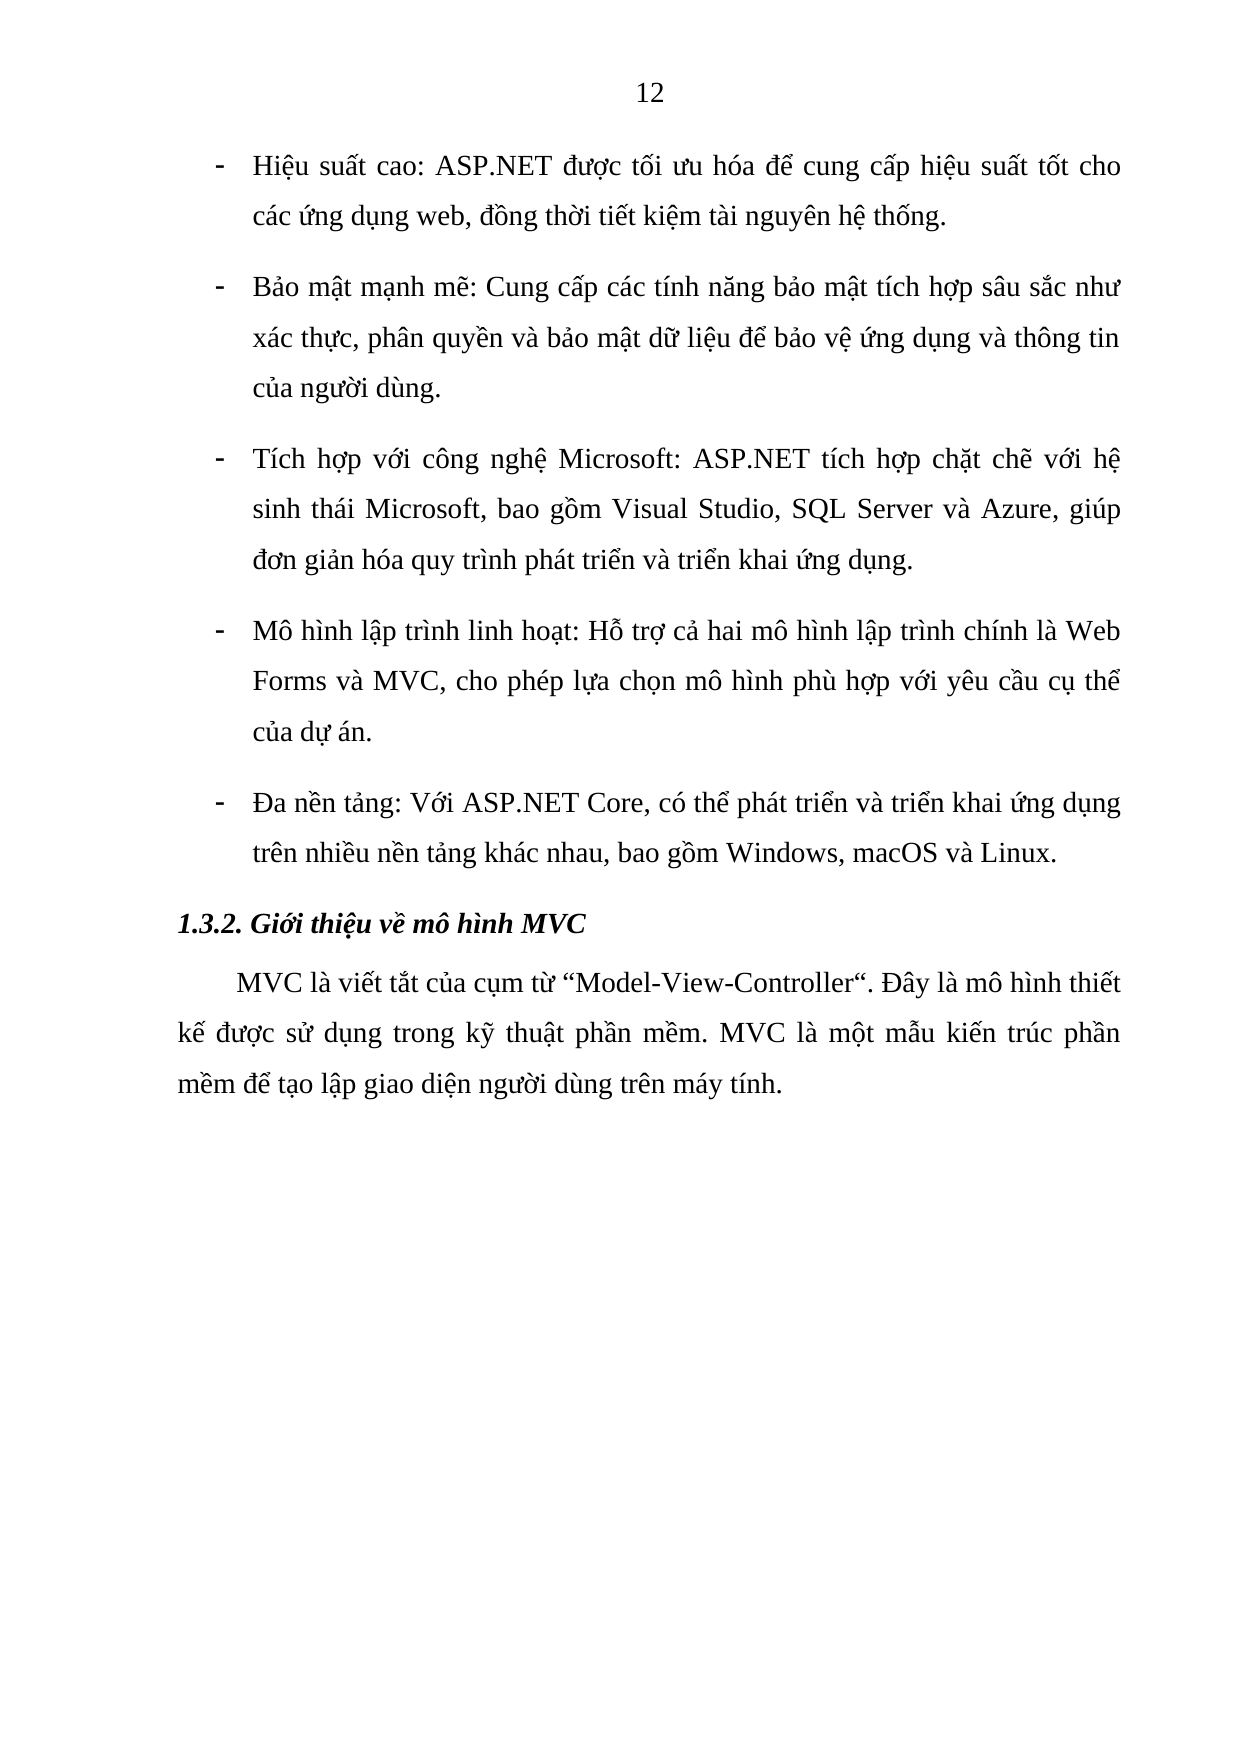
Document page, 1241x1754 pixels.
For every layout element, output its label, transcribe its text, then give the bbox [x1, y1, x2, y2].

list Đa nền tảng: Với ASP.NET Core, có thể phát triển và triển khai ứng dụng trên nhiều nền tảng khác nhau, bao gồm Windows, macOS và Linux. [215, 785, 1122, 869]
text MVC là viết tắt của cụm từ “Model-View-Controller“. Đây là mô hình thiết kế được sử dụng trong kỹ thuật phần mềm. MVC là một mẫu kiến trúc phần mềm để tạo lập giao diện người dùng trên máy tính. [177, 965, 1122, 1099]
list Hiệu suất cao: ASP.NET được tối ưu hóa để cung cấp hiệu suất tốt cho các ứng dụng web, đồng thời tiết kiệm tài nguyên hệ thống. [215, 148, 1122, 232]
subtitle 1.3.2. Giới thiệu về mô hình MVC [177, 906, 1122, 940]
list Bảo mật mạnh mẽ: Cung cấp các tính năng bảo mật tích hợp sâu sắc như xác thực, phân quyền và bảo mật dữ liệu để bảo vệ ứng dụng và thông tin của người dùng. [215, 269, 1122, 403]
list Mô hình lập trình linh hoạt: Hỗ trợ cả hai mô hình lập trình chính là Web Forms và MVC, cho phép lựa chọn mô hình phù hợp với yêu cầu cụ thể của dự án. [215, 613, 1122, 747]
list Tích hợp với công nghệ Microsoft: ASP.NET tích hợp chặt chẽ với hệ sinh thái Microsoft, bao gồm Visual Studio, SQL Server và Azure, giúp đơn giản hóa quy trình phát triển và triển khai ứng dụng. [215, 441, 1122, 575]
